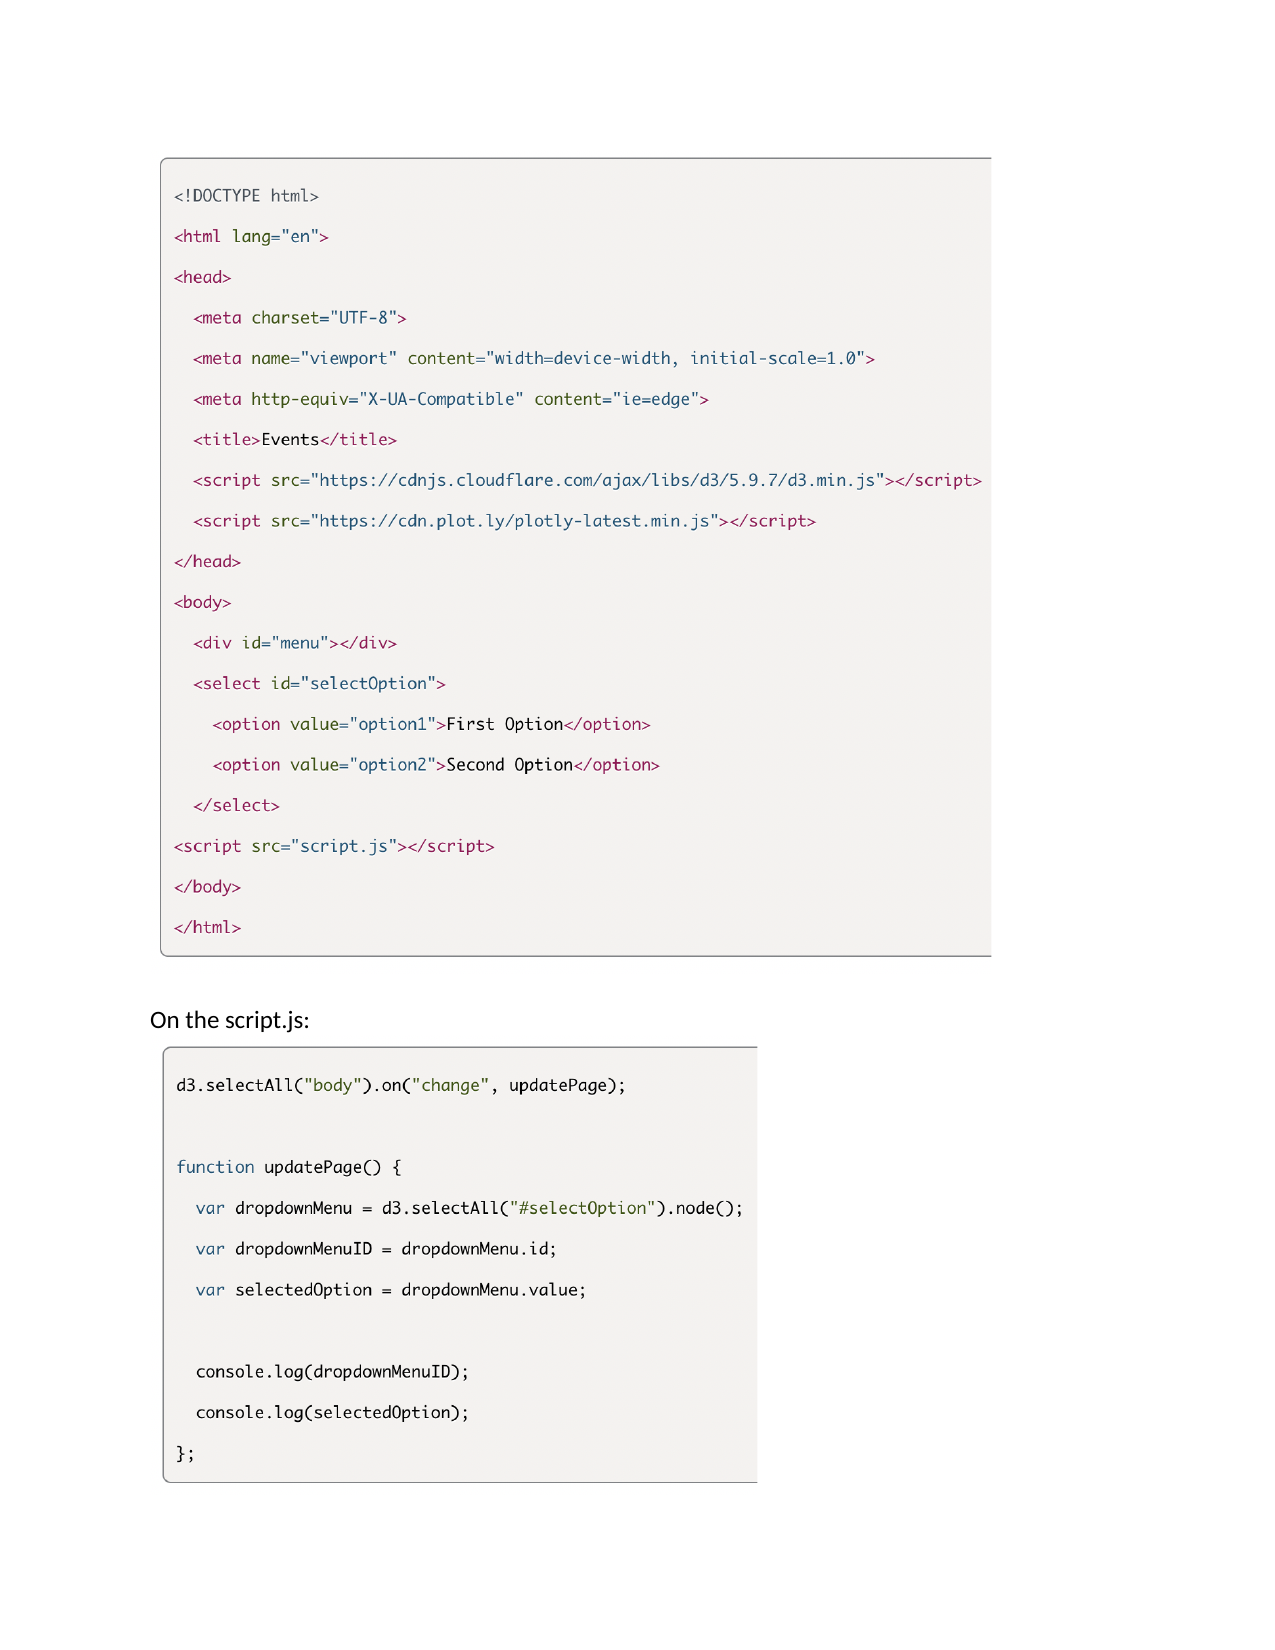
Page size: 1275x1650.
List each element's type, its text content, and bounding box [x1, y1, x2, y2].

text On the script.js: [150, 1004, 1125, 1035]
picture [150, 150, 992, 974]
picture [150, 1035, 758, 1495]
